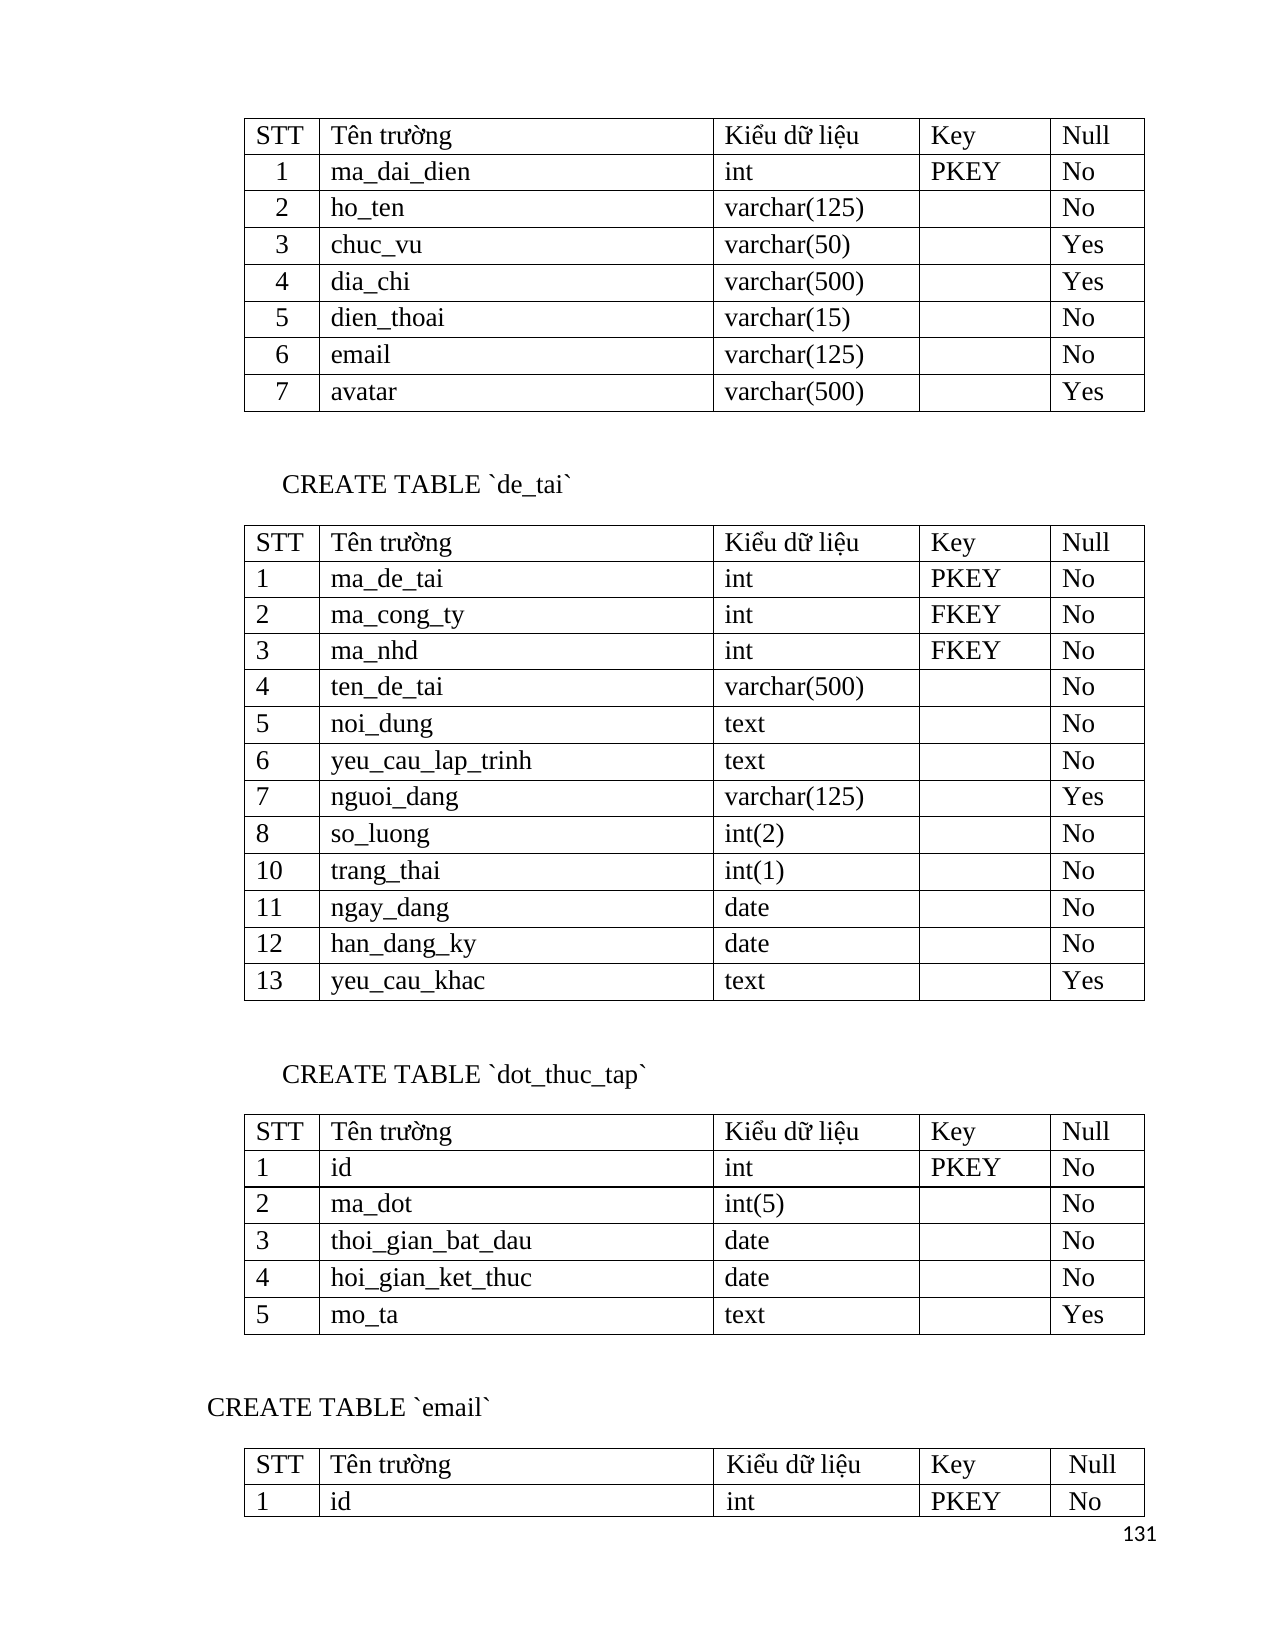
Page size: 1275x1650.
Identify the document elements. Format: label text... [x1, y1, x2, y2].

table_cell 6 [245, 338, 319, 374]
table_cell int [714, 1485, 919, 1516]
table_cell 7 [245, 375, 319, 411]
text CREATE TABLE `de_tai` [207, 468, 1157, 499]
table_cell han_dang_ky [320, 928, 713, 963]
table_cell FKEY [920, 598, 1050, 633]
table_cell 1 [245, 1485, 319, 1516]
table_cell No [1051, 338, 1144, 374]
table_cell [920, 1224, 1050, 1260]
table_cell ten_de_tai [320, 670, 713, 706]
table_header STT [245, 1449, 319, 1484]
table_cell Yes [1051, 964, 1144, 1000]
table_cell Yes [1051, 265, 1144, 301]
table_header Null [1051, 1115, 1144, 1150]
table_cell 3 [245, 634, 319, 669]
table_cell No [1051, 562, 1144, 597]
table_cell varchar(500) [714, 375, 919, 411]
text CREATE TABLE `email` [207, 1391, 1157, 1422]
table_cell No [1051, 155, 1144, 190]
table_cell 1 [245, 1151, 319, 1186]
table_cell int(1) [714, 854, 919, 890]
table_cell [920, 228, 1050, 264]
table_cell [920, 302, 1050, 337]
table_cell No [1051, 1188, 1144, 1223]
table_cell ma_nhd [320, 634, 713, 669]
text CREATE TABLE `dot_thuc_tap` [207, 1058, 1157, 1089]
table_cell mo_ta [320, 1298, 713, 1333]
table_cell [920, 744, 1050, 779]
table_cell PKEY [920, 155, 1050, 190]
table_cell [920, 964, 1050, 1000]
table_cell int [714, 155, 919, 190]
table_header Null [1051, 1449, 1144, 1484]
table_cell 7 [245, 781, 319, 816]
table_cell ma_cong_ty [320, 598, 713, 633]
table_header Tên trường [320, 119, 713, 154]
table_cell date [714, 1224, 919, 1260]
table_cell 12 [245, 928, 319, 963]
table_cell dia_chi [320, 265, 713, 301]
table_cell No [1051, 744, 1144, 779]
table_cell [920, 891, 1050, 927]
table_cell 8 [245, 817, 319, 853]
table_cell ma_de_tai [320, 562, 713, 597]
table_header Kiểu dữ liệu [714, 1115, 919, 1150]
table_cell No [1051, 191, 1144, 227]
table_header Kiểu dữ liệu [714, 1449, 919, 1484]
table_cell 3 [245, 1224, 319, 1260]
table_cell [920, 191, 1050, 227]
table_cell noi_dung [320, 707, 713, 743]
table_cell varchar(125) [714, 781, 919, 816]
table_cell [920, 817, 1050, 853]
table_header STT [245, 1115, 319, 1150]
table_cell int [714, 1151, 919, 1186]
table_cell varchar(50) [714, 228, 919, 264]
table_cell email [320, 338, 713, 374]
table_cell Yes [1051, 1298, 1144, 1333]
table_cell 4 [245, 265, 319, 301]
table_header STT [245, 119, 319, 154]
table_cell text [714, 744, 919, 779]
table_cell yeu_cau_khac [320, 964, 713, 1000]
table_header Null [1051, 526, 1144, 561]
table_cell [920, 1188, 1050, 1223]
table_header Key [920, 119, 1050, 154]
table_cell Yes [1051, 228, 1144, 264]
table_cell date [714, 928, 919, 963]
table_cell 2 [245, 1188, 319, 1223]
table_cell varchar(500) [714, 265, 919, 301]
table_cell 2 [245, 191, 319, 227]
table_cell id [320, 1485, 713, 1516]
table_cell [920, 854, 1050, 890]
table_header Null [1051, 119, 1144, 154]
table_cell int [714, 598, 919, 633]
table_cell [920, 781, 1050, 816]
table_cell varchar(125) [714, 191, 919, 227]
table_cell ho_ten [320, 191, 713, 227]
table_cell text [714, 964, 919, 1000]
table_cell [920, 265, 1050, 301]
table_cell PKEY [920, 1151, 1050, 1186]
table_cell int(5) [714, 1188, 919, 1223]
table_cell id [320, 1151, 713, 1186]
table_header Tên trường [320, 526, 713, 561]
table_header Key [920, 1449, 1050, 1484]
table_cell No [1051, 598, 1144, 633]
table_cell nguoi_dang [320, 781, 713, 816]
table_cell trang_thai [320, 854, 713, 890]
table_cell 4 [245, 670, 319, 706]
table_cell No [1051, 1261, 1144, 1297]
table_cell avatar [320, 375, 713, 411]
table_cell No [1051, 1224, 1144, 1260]
table_header Kiểu dữ liệu [714, 526, 919, 561]
table_header Key [920, 526, 1050, 561]
table_cell No [1051, 1151, 1144, 1186]
table_cell No [1051, 670, 1144, 706]
table_cell varchar(500) [714, 670, 919, 706]
table_cell varchar(125) [714, 338, 919, 374]
table_cell thoi_gian_bat_dau [320, 1224, 713, 1260]
table_cell ngay_dang [320, 891, 713, 927]
table_cell int(2) [714, 817, 919, 853]
table_cell chuc_vu [320, 228, 713, 264]
table_cell so_luong [320, 817, 713, 853]
table_cell FKEY [920, 634, 1050, 669]
table_cell text [714, 1298, 919, 1333]
table_cell [920, 928, 1050, 963]
table_cell Yes [1051, 781, 1144, 816]
table_cell int [714, 634, 919, 669]
table_cell ma_dai_dien [320, 155, 713, 190]
table_cell 6 [245, 744, 319, 779]
table_header Tên trường [320, 1449, 713, 1484]
table_cell [920, 670, 1050, 706]
table_cell No [1051, 854, 1144, 890]
table_cell [920, 375, 1050, 411]
table_cell 5 [245, 1298, 319, 1333]
table_cell varchar(15) [714, 302, 919, 337]
table_cell date [714, 1261, 919, 1297]
table_cell 13 [245, 964, 319, 1000]
table_cell 5 [245, 302, 319, 337]
table_cell hoi_gian_ket_thuc [320, 1261, 713, 1297]
table_cell [920, 338, 1050, 374]
table_cell No [1051, 928, 1144, 963]
table_cell yeu_cau_lap_trinh [320, 744, 713, 779]
table_cell 4 [245, 1261, 319, 1297]
table_cell date [714, 891, 919, 927]
table_cell PKEY [920, 562, 1050, 597]
table_cell PKEY [920, 1485, 1050, 1516]
table_cell No [1051, 302, 1144, 337]
table_cell [920, 1298, 1050, 1333]
table_header STT [245, 526, 319, 561]
table_cell text [714, 707, 919, 743]
table_cell int [714, 562, 919, 597]
table_cell No [1051, 891, 1144, 927]
table_cell 2 [245, 598, 319, 633]
table_cell 1 [245, 155, 319, 190]
table_cell ma_dot [320, 1188, 713, 1223]
table_cell [920, 707, 1050, 743]
table_cell 11 [245, 891, 319, 927]
table_cell Yes [1051, 375, 1144, 411]
table_cell 3 [245, 228, 319, 264]
table_header Kiểu dữ liệu [714, 119, 919, 154]
table_cell 1 [245, 562, 319, 597]
table_cell No [1051, 817, 1144, 853]
table_header Tên trường [320, 1115, 713, 1150]
table_cell dien_thoai [320, 302, 713, 337]
table_cell No [1051, 634, 1144, 669]
table_cell No [1051, 707, 1144, 743]
table_cell 10 [245, 854, 319, 890]
table_cell No [1051, 1485, 1144, 1516]
table_cell 5 [245, 707, 319, 743]
table_header Key [920, 1115, 1050, 1150]
table_cell [920, 1261, 1050, 1297]
